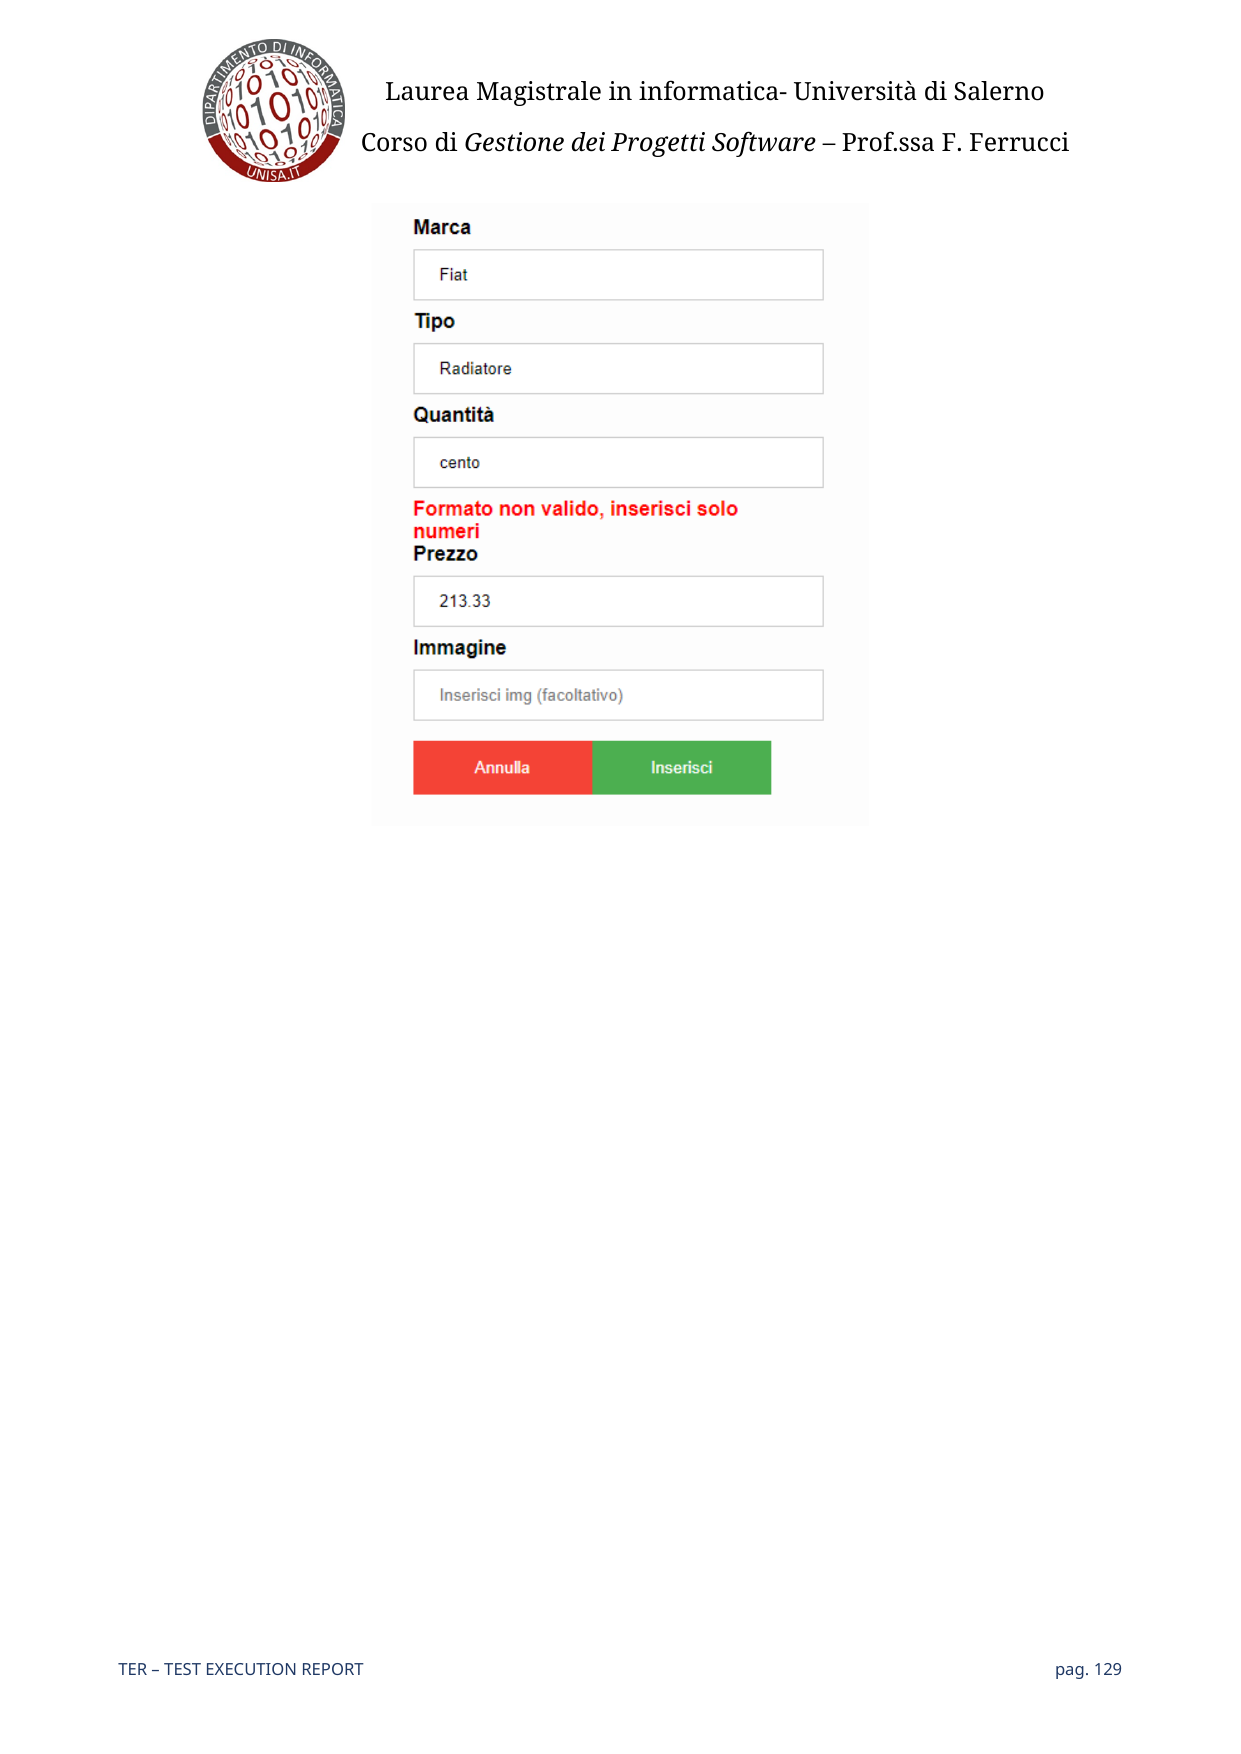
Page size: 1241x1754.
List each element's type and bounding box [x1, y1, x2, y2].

picture [202, 39, 345, 182]
picture [371, 203, 869, 826]
